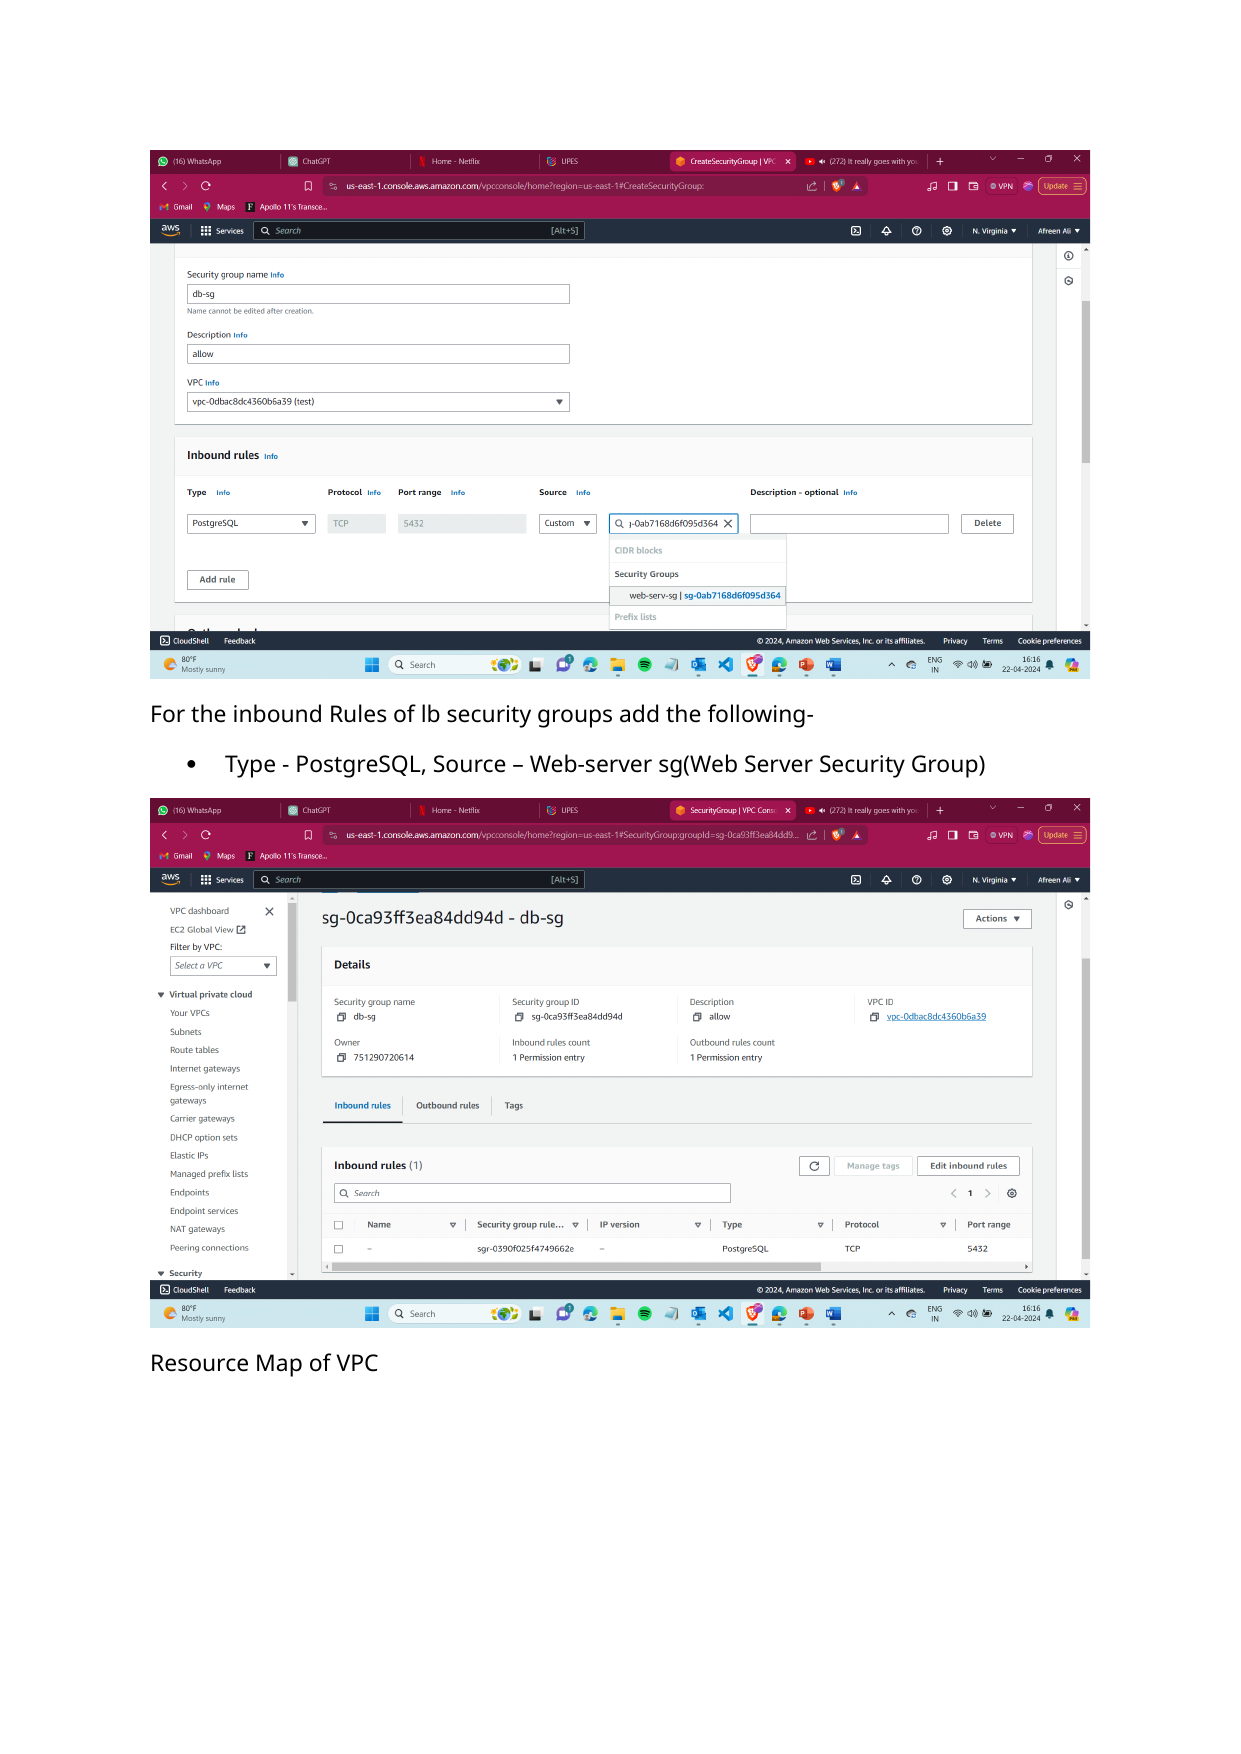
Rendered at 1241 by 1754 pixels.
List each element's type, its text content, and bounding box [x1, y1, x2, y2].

list Type - PostgreSQL, Source – Web-server sg(Web Server Security Group) [187, 748, 1090, 780]
text Resource Map of VPC [150, 1347, 1090, 1378]
text For the inbound Rules of lb security groups add the following- [150, 698, 1090, 729]
picture [150, 150, 1091, 679]
picture [150, 798, 1091, 1328]
